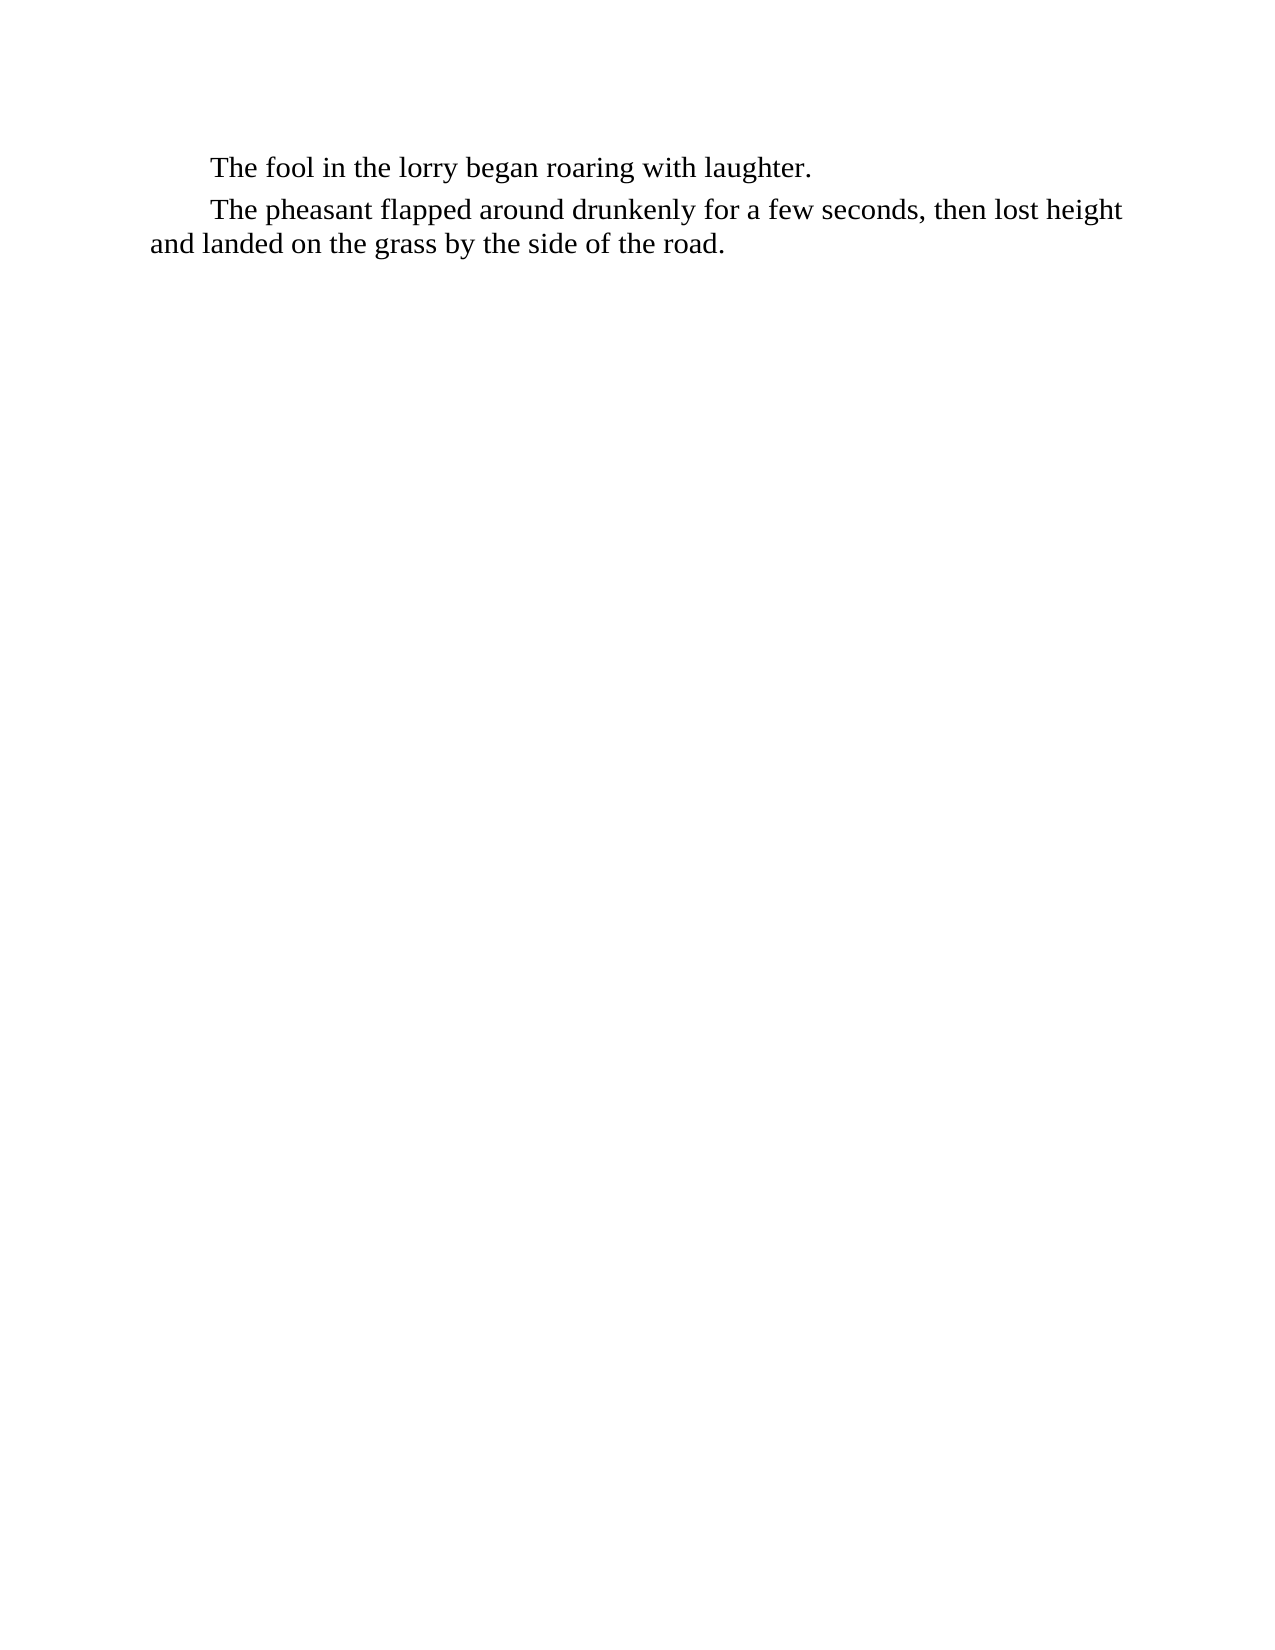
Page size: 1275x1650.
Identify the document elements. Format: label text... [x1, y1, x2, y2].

text The pheasant flapped around drunkenly for a few seconds, then lost height and landed on the grass by the side of the road. [150, 192, 1126, 260]
text The fool in the lorry began roaring with laughter. [210, 150, 1137, 183]
